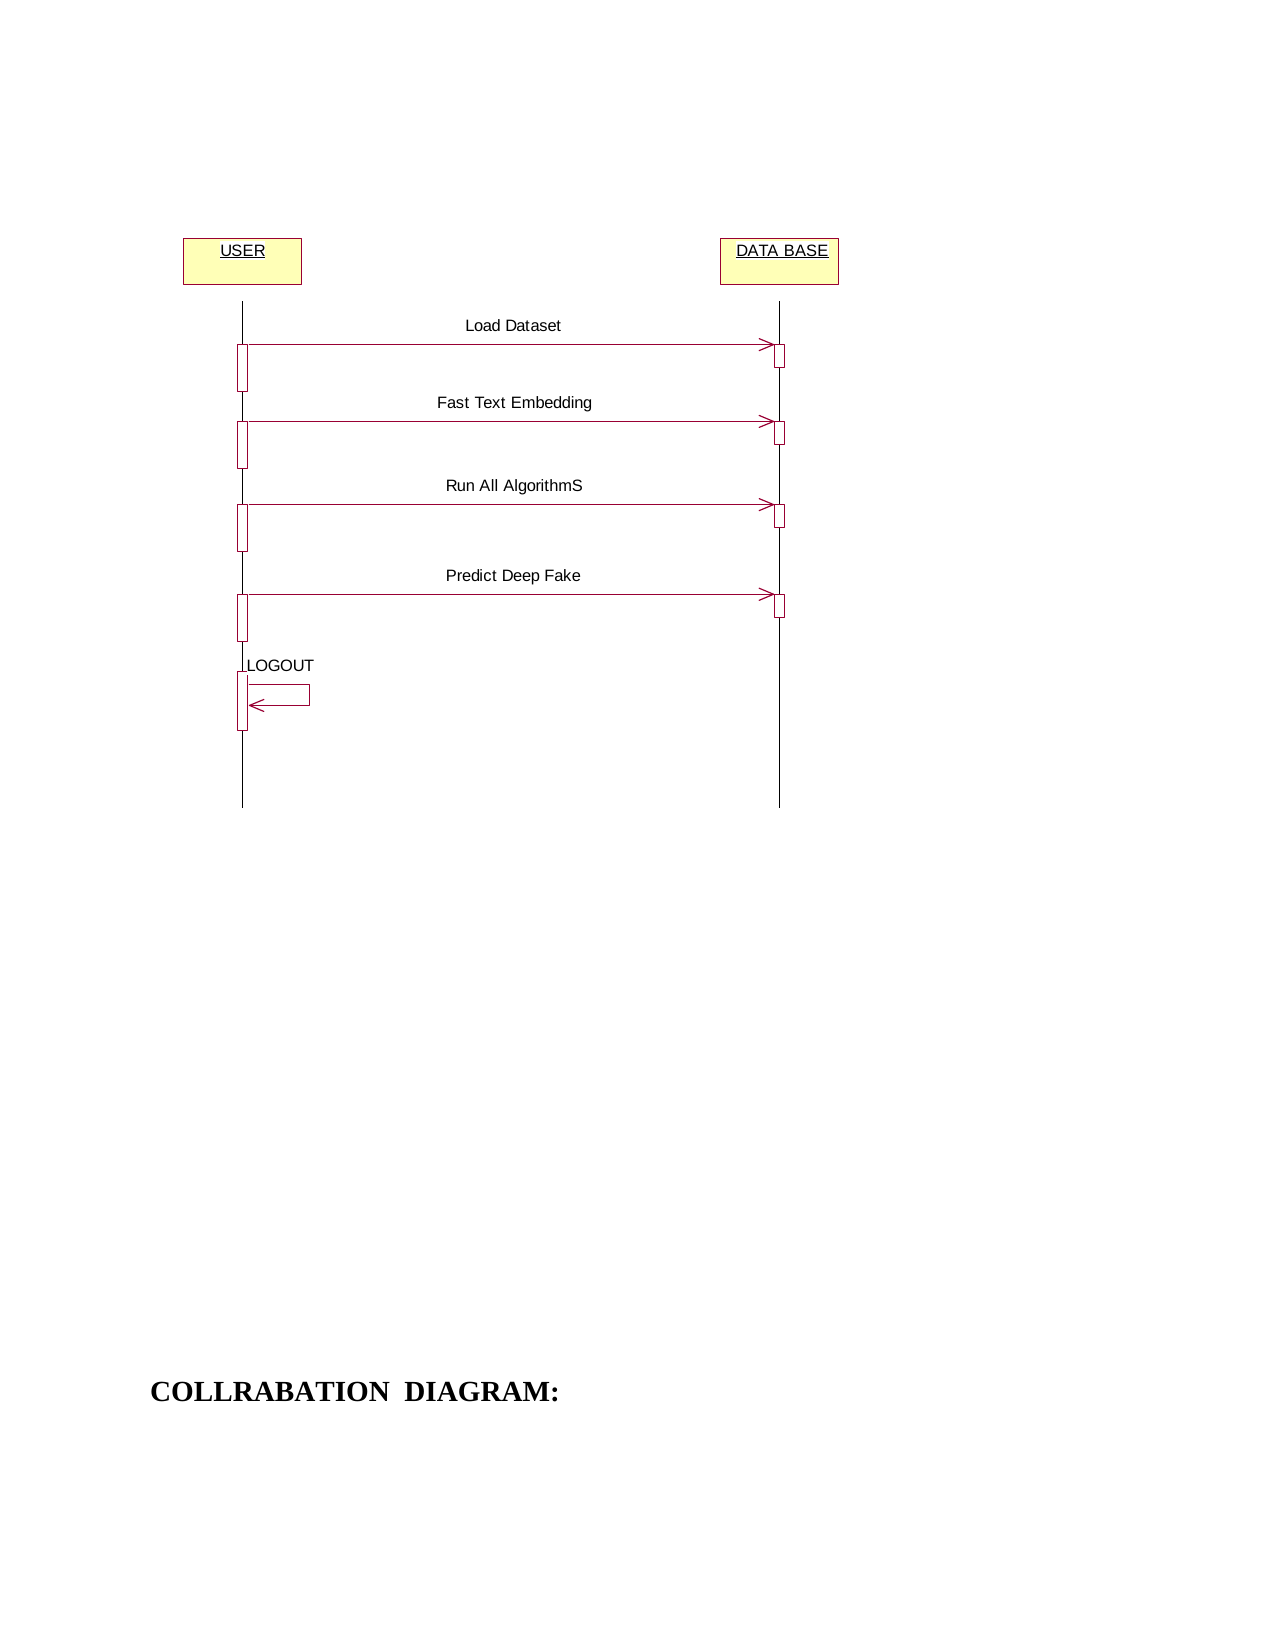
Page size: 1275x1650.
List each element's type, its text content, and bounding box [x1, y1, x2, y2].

text COLLRABATION DIAGRAM: [150, 1374, 1125, 1407]
